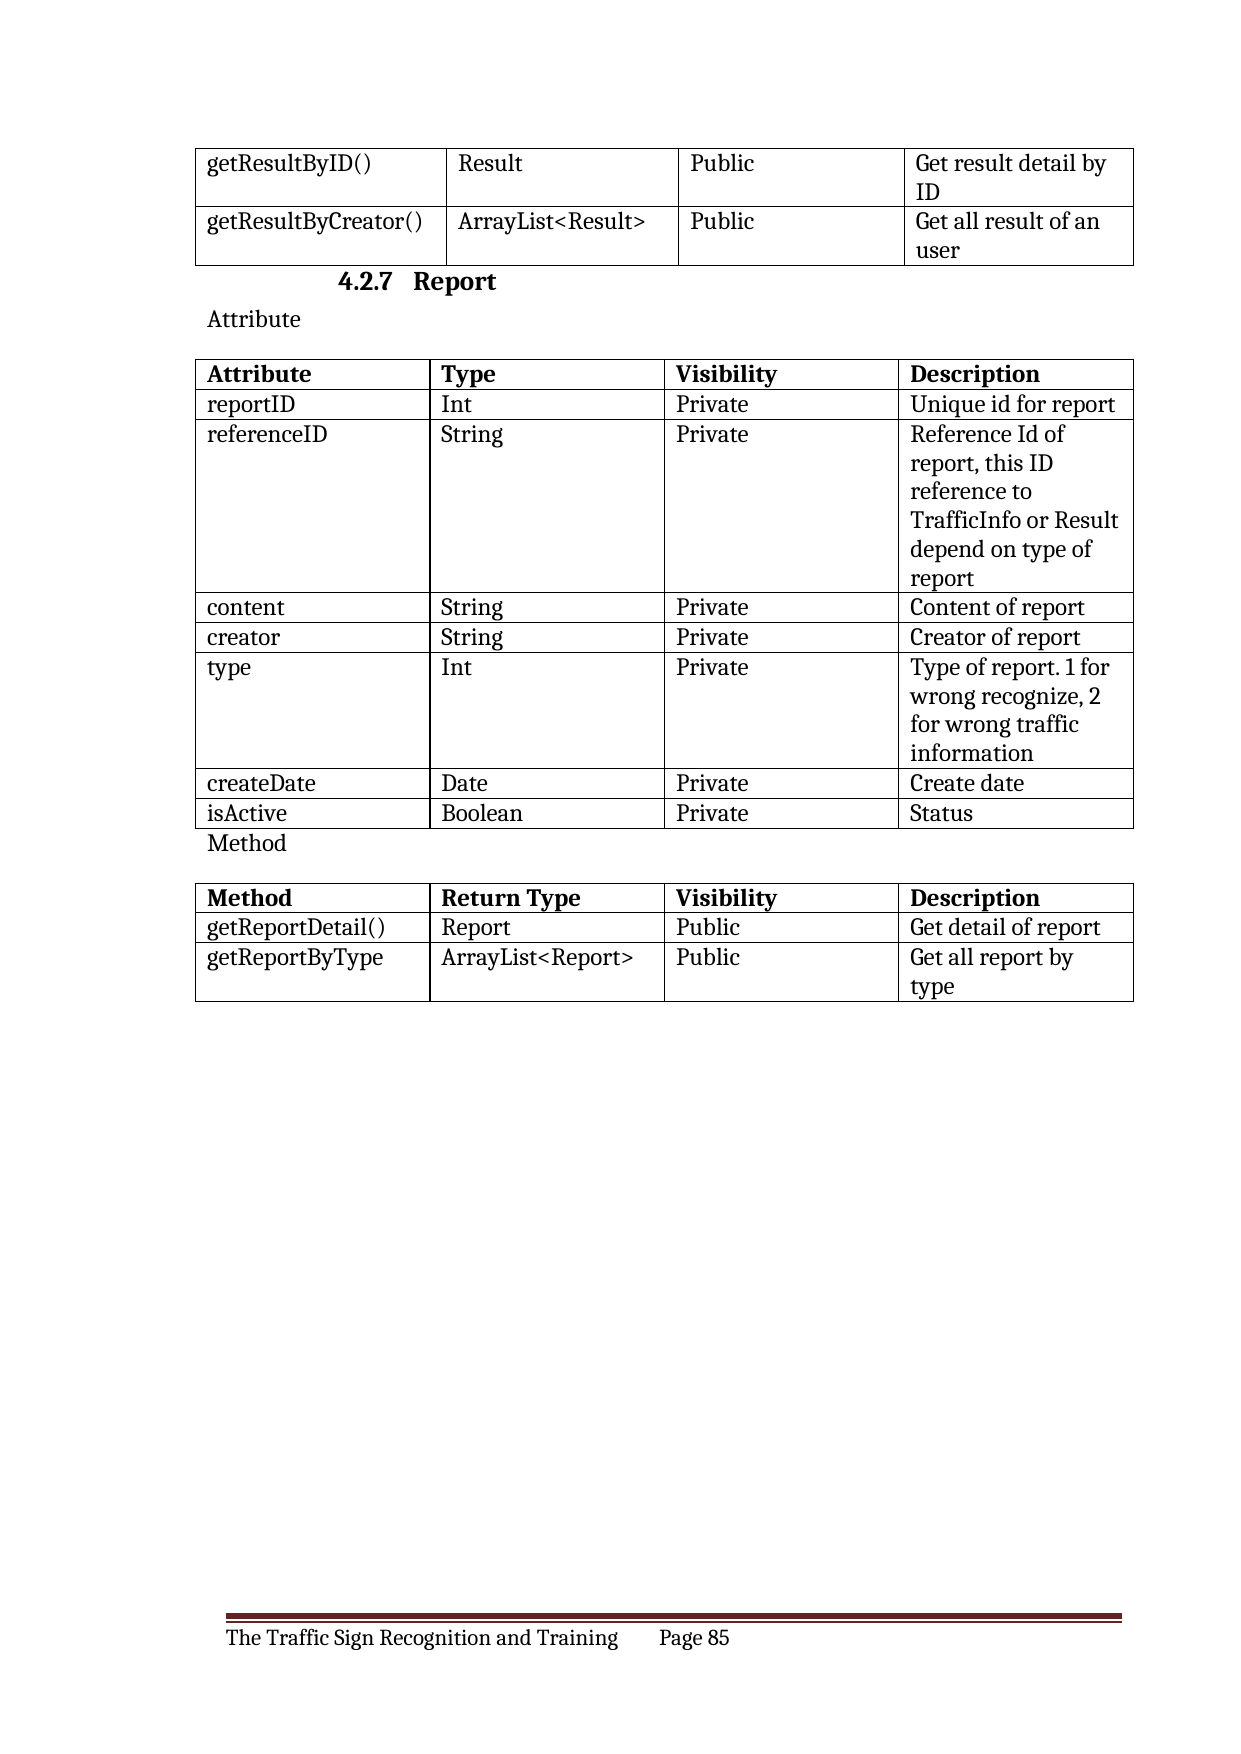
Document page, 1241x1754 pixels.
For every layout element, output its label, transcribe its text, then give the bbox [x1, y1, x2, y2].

table_cell String [431, 420, 664, 592]
table_cell Content of report [899, 593, 1133, 622]
table_cell type [196, 653, 429, 768]
subtitle Report [338, 266, 1122, 297]
table_cell Result [447, 149, 678, 206]
table_cell Public [679, 207, 904, 265]
table_cell Get all report by type [899, 943, 1133, 1001]
table_cell createDate [196, 769, 429, 798]
table_cell Int [431, 653, 664, 768]
table_cell Private [665, 623, 898, 652]
table_header Attribute [196, 360, 429, 389]
table_cell String [431, 623, 664, 652]
table_cell Int [431, 390, 664, 419]
table_cell getReportByType [196, 943, 429, 1001]
table_header Description [899, 884, 1133, 912]
table_cell ArrayList<Result> [447, 207, 678, 265]
table_cell Public [665, 943, 898, 1001]
table_cell Public [665, 913, 898, 942]
table_header Visibility [665, 884, 898, 912]
table_header Visibility [665, 360, 898, 389]
table_cell Get all result of an user [905, 207, 1133, 265]
table_cell Private [665, 390, 898, 419]
table_cell Private [665, 653, 898, 768]
table_cell Reference Id of report, this ID reference to TrafficInfo or Result depend on type of report [899, 420, 1133, 592]
text Attribute [207, 305, 1122, 334]
table_cell Report [431, 913, 664, 942]
table_cell Private [665, 799, 898, 827]
table_header Return Type [431, 884, 664, 912]
table_cell Public [679, 149, 904, 206]
table_cell getReportDetail() [196, 913, 429, 942]
table_cell reportID [196, 390, 429, 419]
table_cell content [196, 593, 429, 622]
table_cell Creator of report [899, 623, 1133, 652]
table_cell Unique id for report [899, 390, 1133, 419]
table_cell Date [431, 769, 664, 798]
table_header Method [196, 884, 429, 912]
table_cell Private [665, 420, 898, 592]
table_cell Private [665, 769, 898, 798]
table_cell getResultByID() [196, 149, 446, 206]
table_cell Type of report. 1 for wrong recognize, 2 for wrong traffic information [899, 653, 1133, 768]
table_cell creator [196, 623, 429, 652]
table_cell Private [665, 593, 898, 622]
table_cell String [431, 593, 664, 622]
table_cell Boolean [431, 799, 664, 827]
table_cell isActive [196, 799, 429, 827]
table_header Type [431, 360, 664, 389]
table_cell Get result detail by ID [905, 149, 1133, 206]
table_cell Get detail of report [899, 913, 1133, 942]
text Method [207, 829, 1122, 857]
table_cell referenceID [196, 420, 429, 592]
table_cell ArrayList<Report> [431, 943, 664, 1001]
table_cell Create date [899, 769, 1133, 798]
table_header Description [899, 360, 1133, 389]
table_cell Status [899, 799, 1133, 827]
table_cell getResultByCreator() [196, 207, 446, 265]
